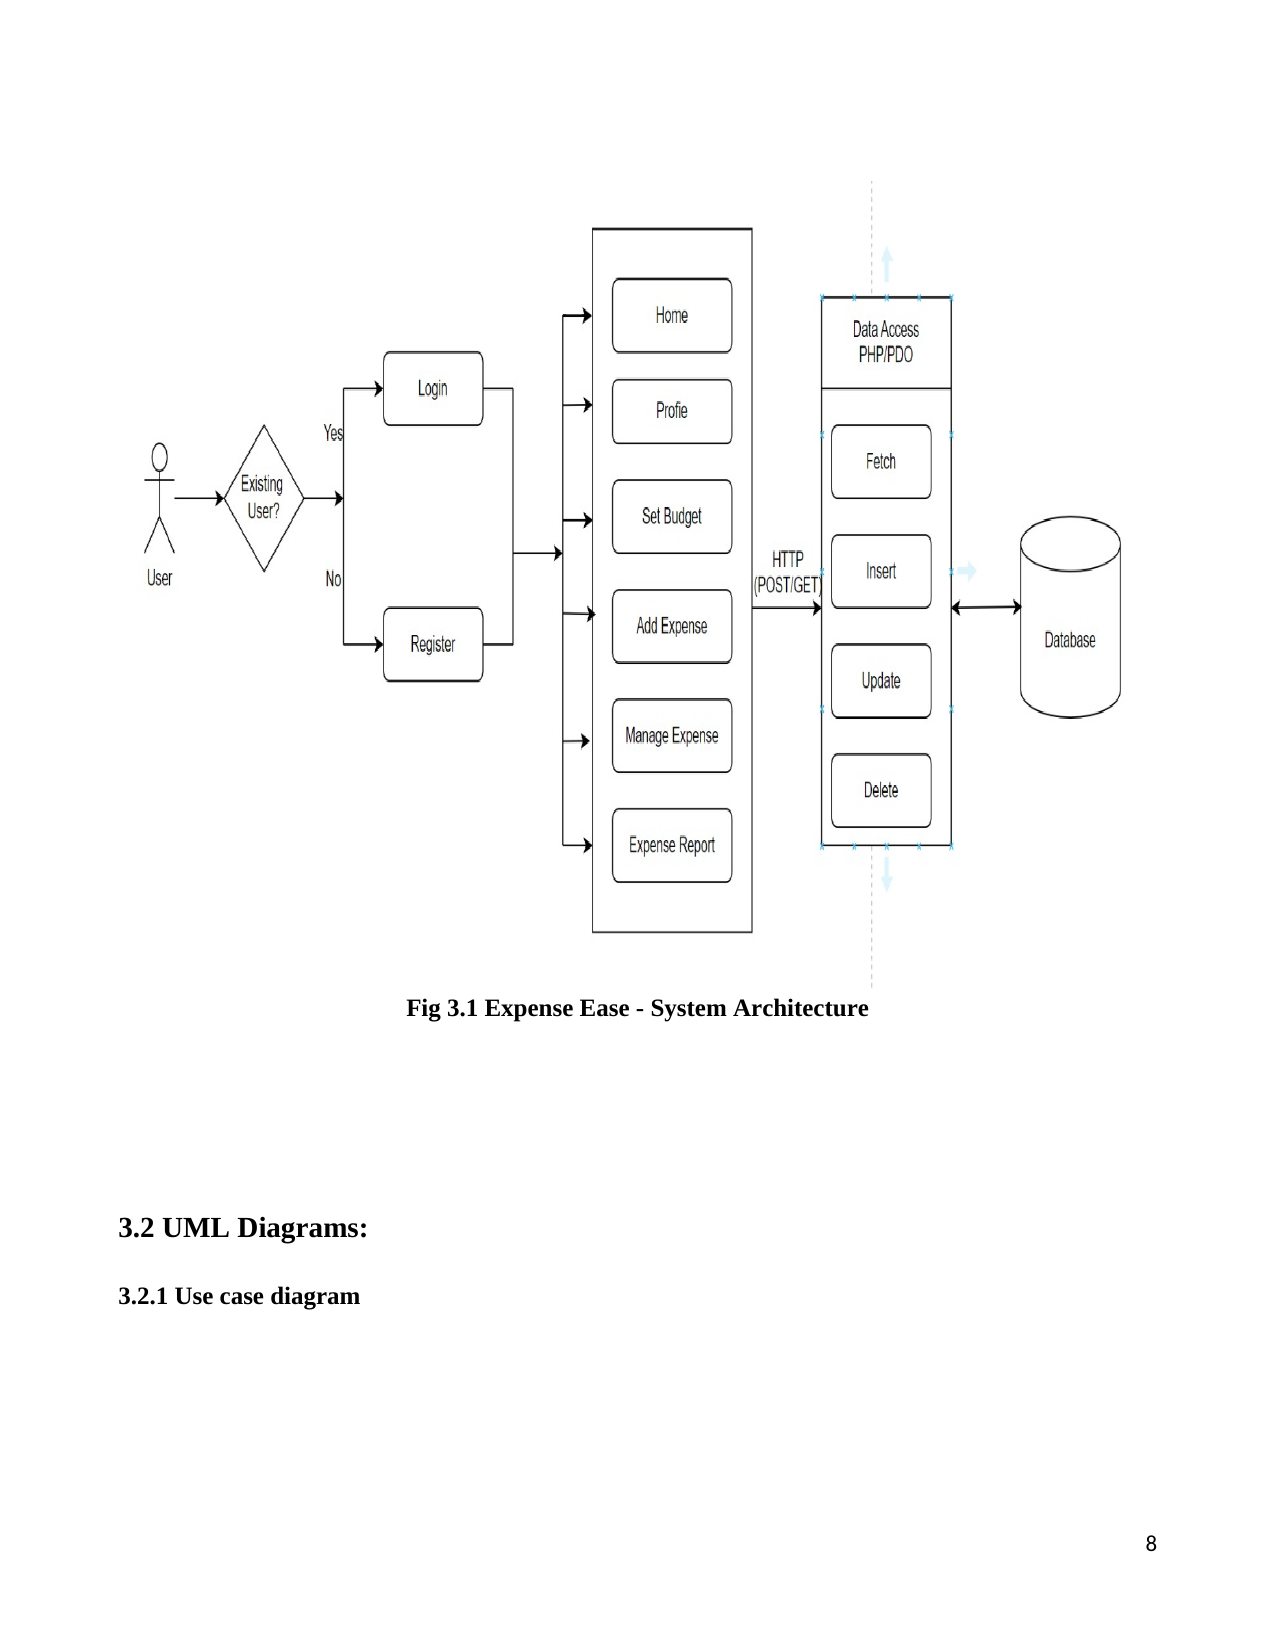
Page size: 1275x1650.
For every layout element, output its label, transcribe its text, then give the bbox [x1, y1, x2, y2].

text Fig 3.1 Expense Ease - System Architecture [118, 993, 1157, 1022]
subtitle 3.2.1 Use case diagram [118, 1281, 1157, 1310]
text 3.2 UML Diagrams: [118, 1210, 1157, 1244]
picture [117, 181, 1156, 991]
